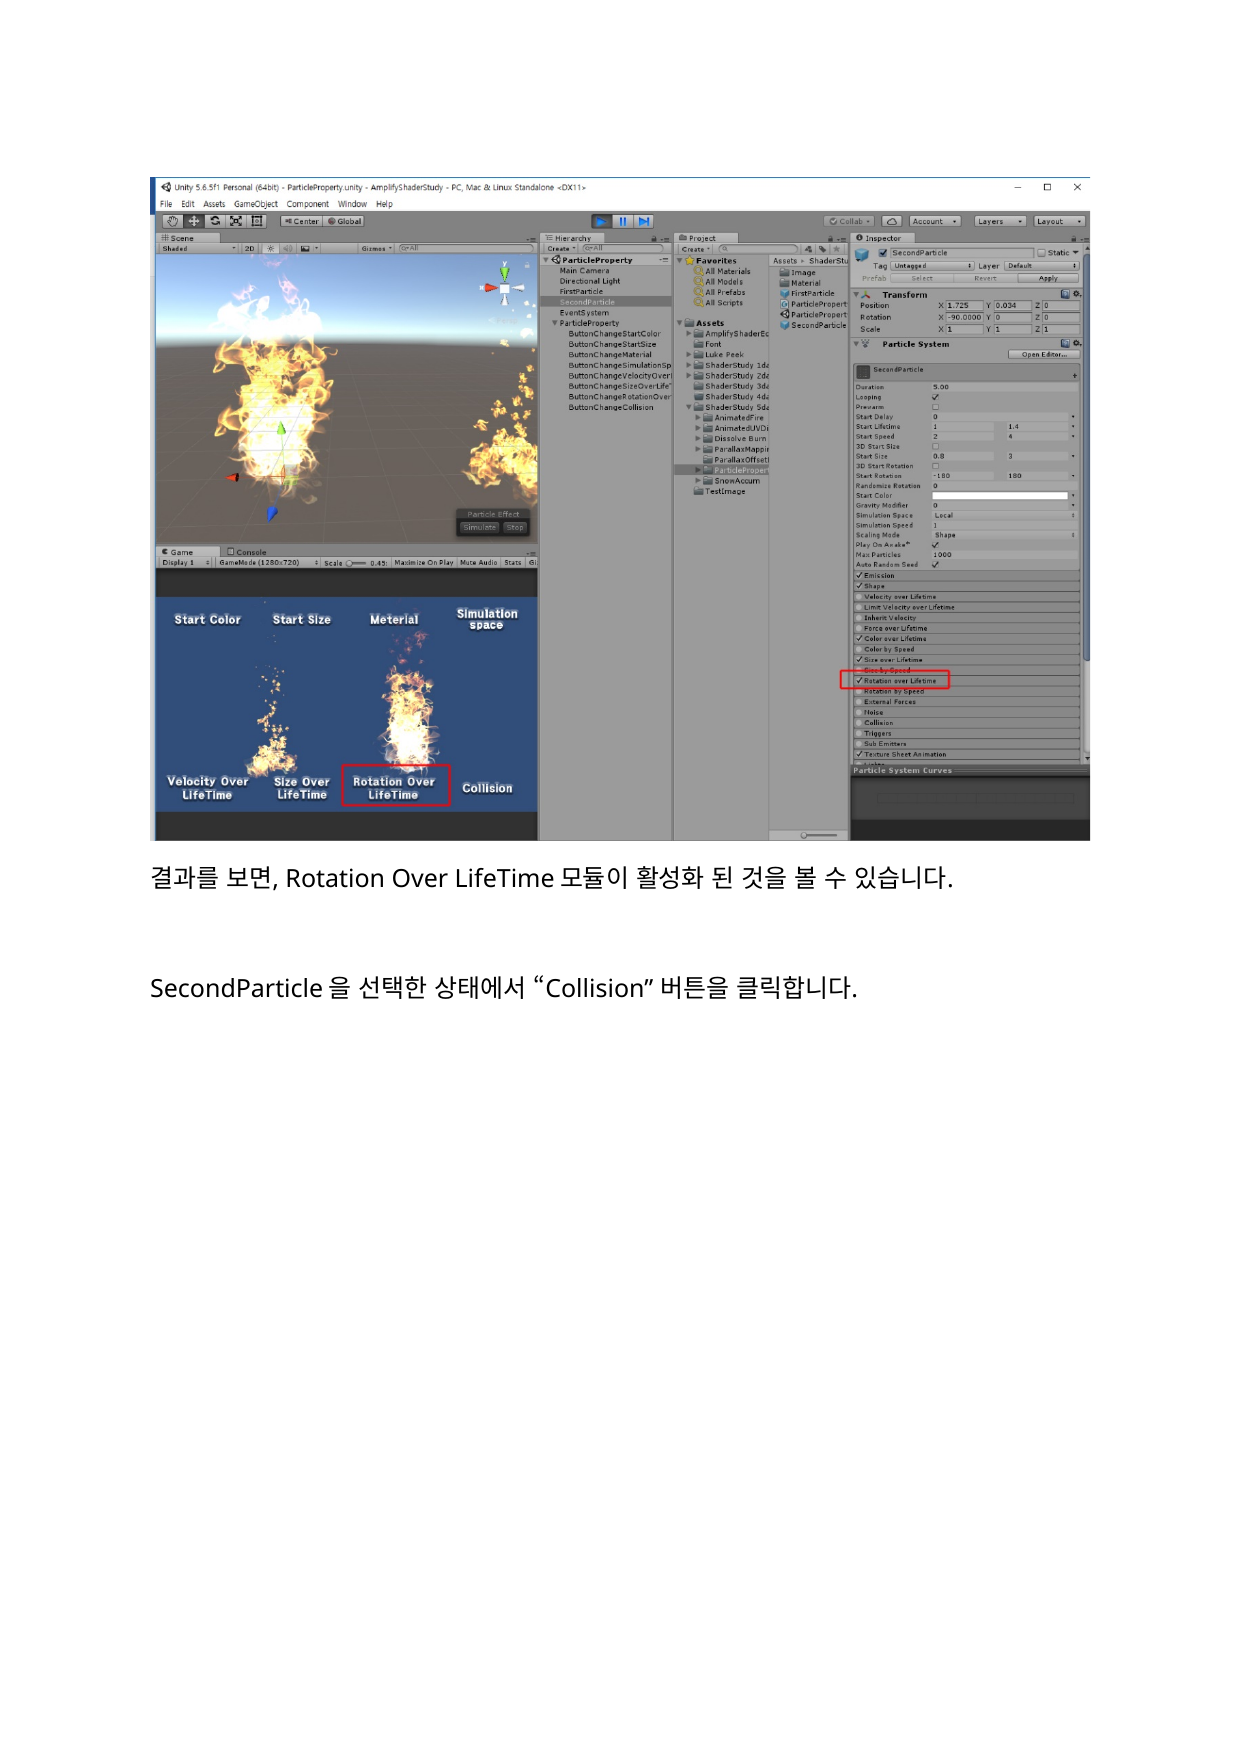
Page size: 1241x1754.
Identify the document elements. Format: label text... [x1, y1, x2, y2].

text 결과를 보면, Rotation Over LifeTime모듈이 활성화 된 것을 볼 수 있습니다. [150, 859, 1090, 895]
text SecondParticle을 선택한 상태에서 “Collision” 버튼을 클릭합니다. [150, 968, 1090, 1004]
picture [150, 177, 1091, 841]
